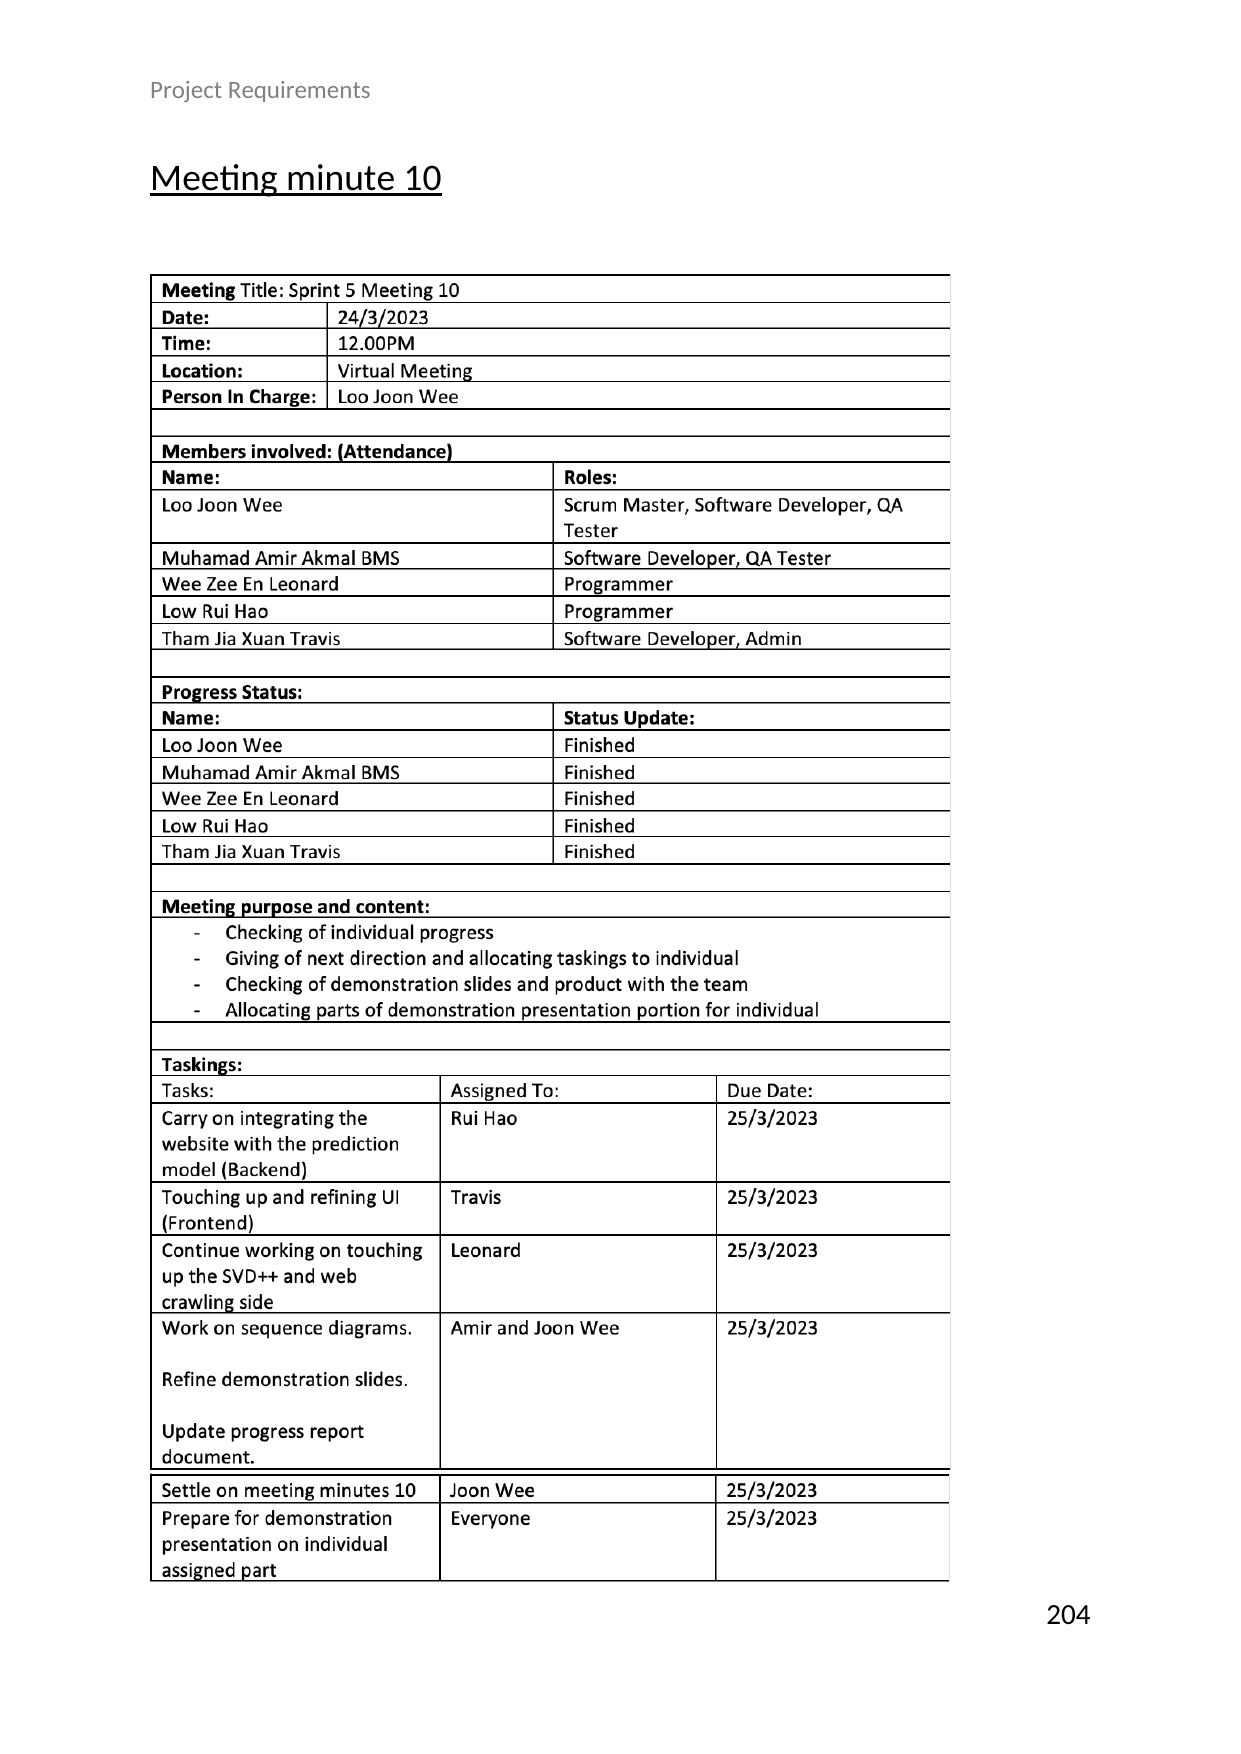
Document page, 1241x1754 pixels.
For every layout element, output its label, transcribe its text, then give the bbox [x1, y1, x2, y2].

picture [150, 1473, 950, 1582]
picture [150, 273, 951, 1472]
subtitle Meeting minute 10 [150, 154, 1090, 200]
